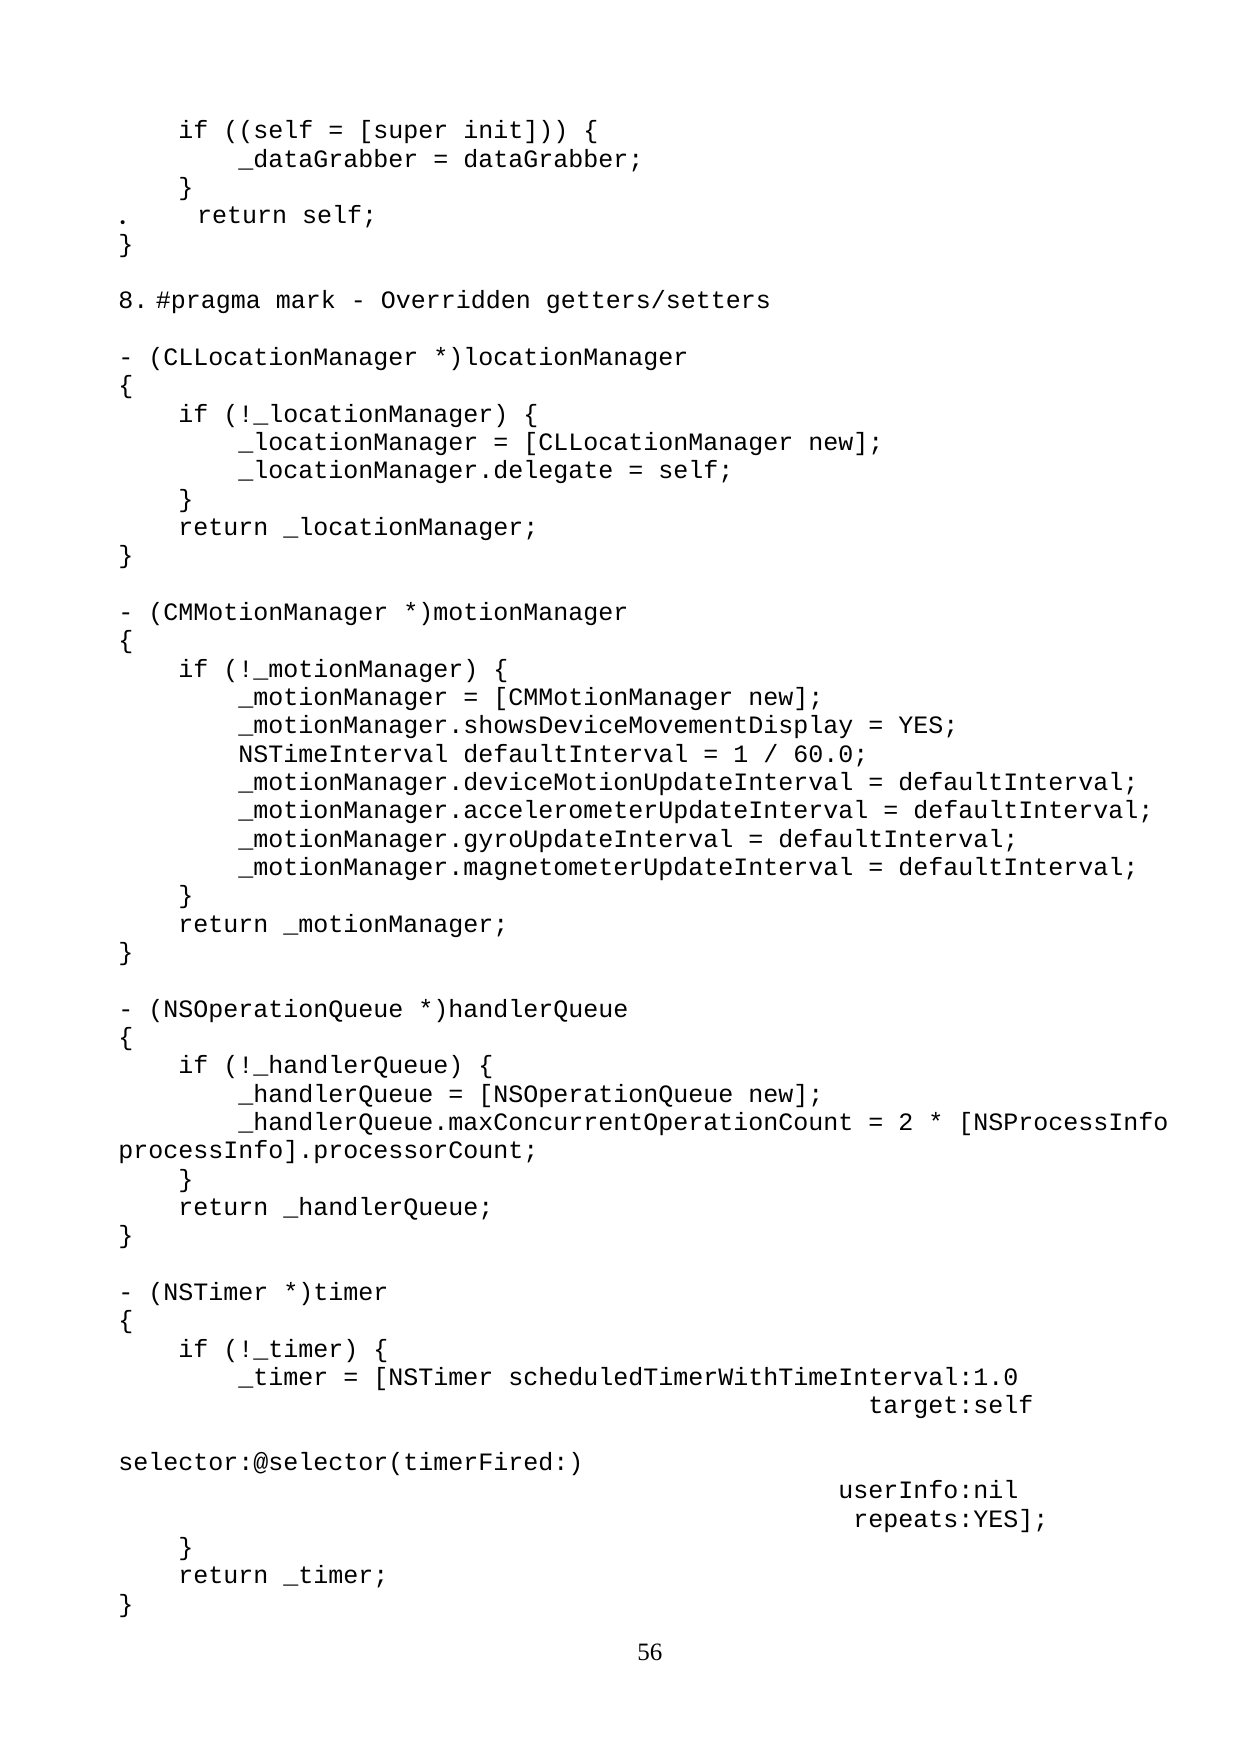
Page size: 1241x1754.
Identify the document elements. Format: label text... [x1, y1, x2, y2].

text return _timer; [118, 1563, 1181, 1591]
text return _motionManager; [118, 911, 1181, 940]
text _motionManager.magnetometerUpdateInterval = defaultInterval; [118, 855, 1181, 883]
text _motionManager.gyroUpdateInterval = defaultInterval; [118, 826, 1181, 855]
text } [118, 1223, 1181, 1251]
text if (!_locationManager) { [118, 401, 1181, 430]
text _locationManager = [CLLocationManager new]; [118, 430, 1181, 458]
text if (!_handlerQueue) { [118, 1053, 1181, 1081]
text { [118, 1308, 1181, 1336]
text return _locationManager; [118, 515, 1181, 543]
text _handlerQueue = [NSOperationQueue new]; [118, 1081, 1181, 1110]
list #pragma mark - Overridden getters/setters [118, 288, 1181, 316]
text userInfo:nil [118, 1478, 1181, 1506]
text { [118, 373, 1181, 401]
text _motionManager.deviceMotionUpdateInterval = defaultInterval; [118, 770, 1181, 798]
text if (!_timer) { [118, 1336, 1181, 1365]
text } [118, 1591, 1181, 1620]
text - (CLLocationManager *)locationManager [118, 345, 1181, 373]
list return self; [118, 203, 1181, 231]
text target:self [118, 1393, 1181, 1421]
text repeats:YES]; [118, 1506, 1181, 1535]
text } [118, 543, 1181, 571]
text _motionManager.accelerometerUpdateInterval = defaultInterval; [118, 798, 1181, 826]
text - (NSOperationQueue *)handlerQueue [118, 996, 1181, 1025]
text _dataGrabber = dataGrabber; [118, 146, 1181, 175]
text { [118, 1025, 1181, 1053]
text } [118, 883, 1181, 911]
text } [118, 1166, 1181, 1195]
text _handlerQueue.maxConcurrentOperationCount = 2 * [NSProcessInfo processInfo].processorCount; [118, 1110, 1181, 1166]
text } [118, 175, 1181, 203]
text NSTimeInterval defaultInterval = 1 / 60.0; [118, 741, 1181, 770]
text if ((self = [super init])) { [118, 118, 1181, 146]
text _timer = [NSTimer scheduledTimerWithTimeInterval:1.0 [118, 1365, 1181, 1393]
text return _handlerQueue; [118, 1195, 1181, 1223]
text } [118, 1535, 1181, 1563]
text selector:@selector(timerFired:) [118, 1421, 1181, 1478]
text } [118, 486, 1181, 515]
text if (!_motionManager) { [118, 656, 1181, 685]
text { [118, 628, 1181, 656]
text _locationManager.delegate = self; [118, 458, 1181, 486]
text - (CMMotionManager *)motionManager [118, 600, 1181, 628]
text _motionManager.showsDeviceMovementDisplay = YES; [118, 713, 1181, 741]
text - (NSTimer *)timer [118, 1280, 1181, 1308]
text } [118, 231, 1181, 260]
text } [118, 940, 1181, 968]
text _motionManager = [CMMotionManager new]; [118, 685, 1181, 713]
